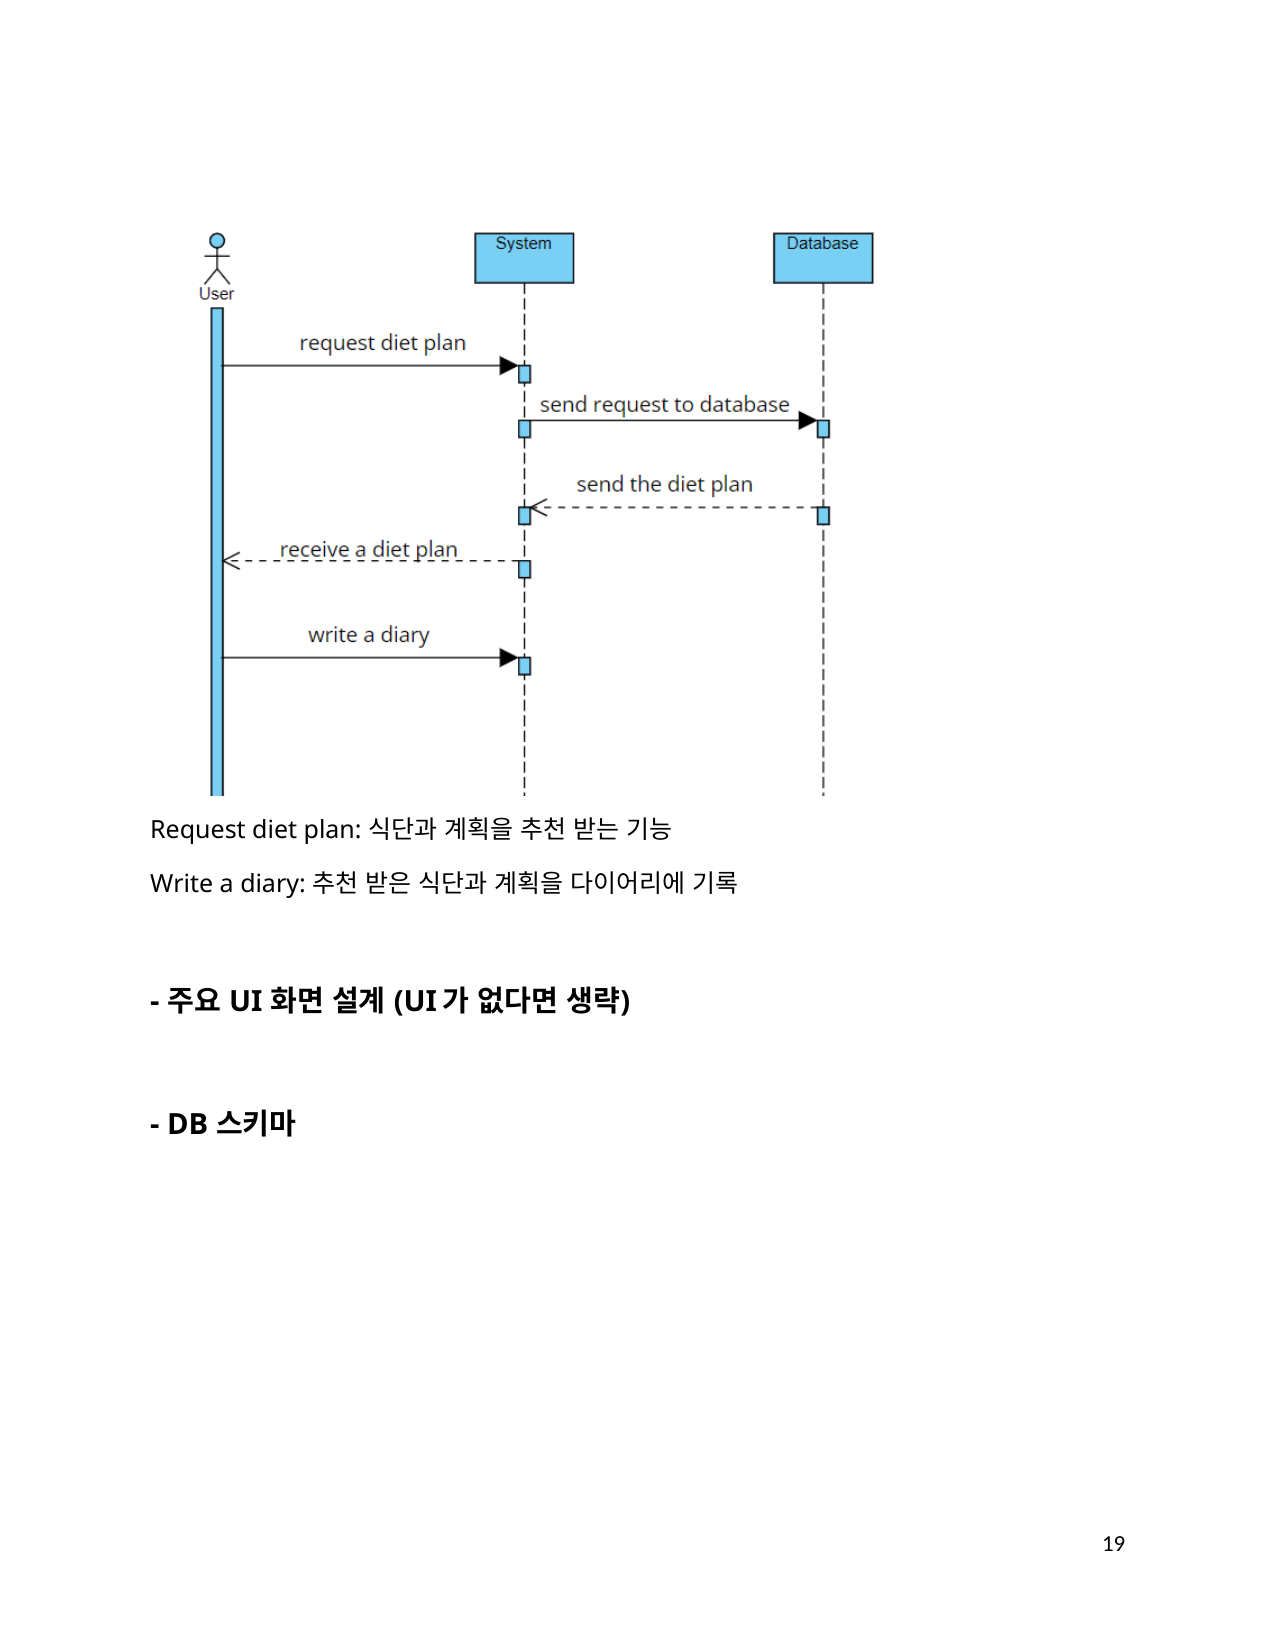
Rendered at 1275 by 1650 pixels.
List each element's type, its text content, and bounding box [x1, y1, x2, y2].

text Request diet plan: 식단과 계획을 추천 받는 기능 [150, 809, 1125, 846]
picture [150, 186, 901, 796]
text - DB 스키마 [150, 1101, 1125, 1143]
text Write a diary: 추천 받은 식단과 계획을 다이어리에 기록 [150, 864, 1125, 900]
text - 주요 UI 화면 설계 (UI가 없다면 생략) [150, 978, 1125, 1020]
